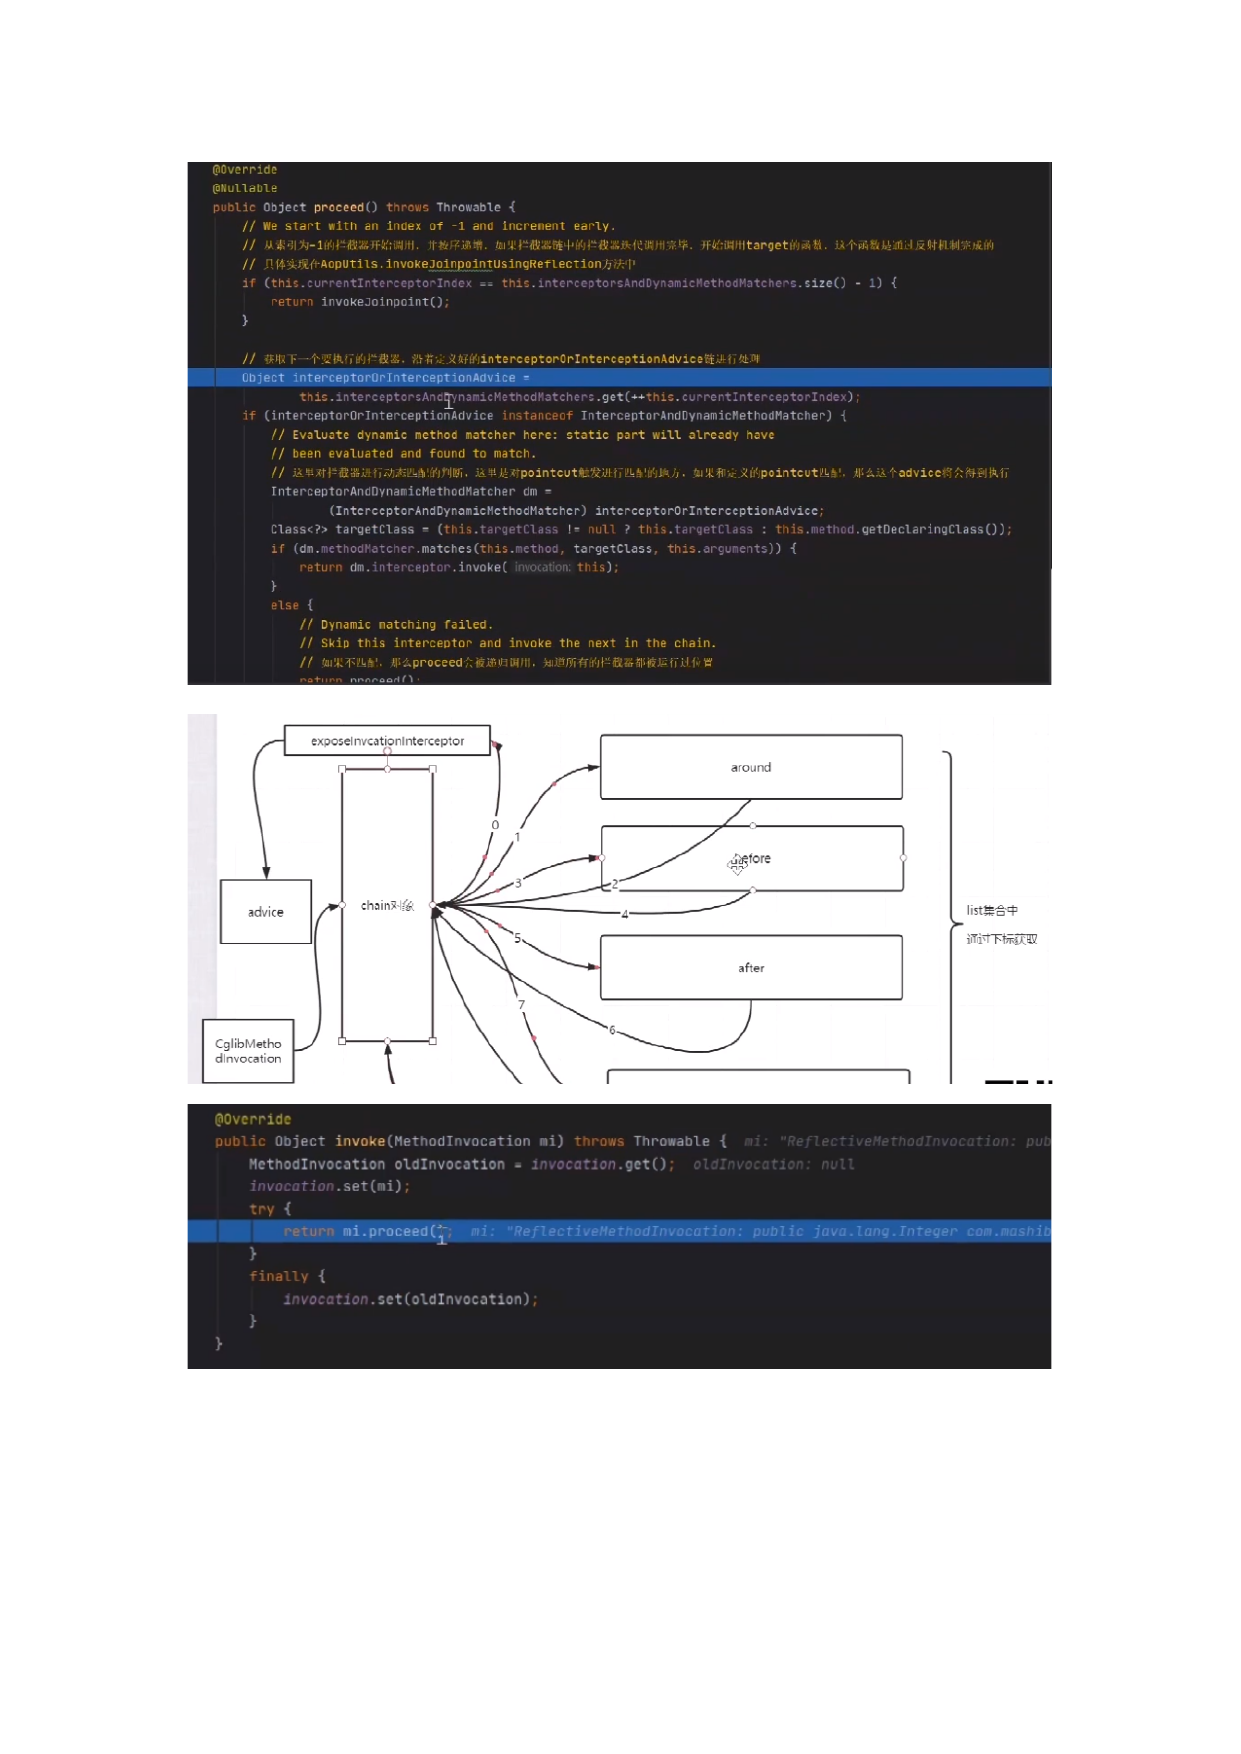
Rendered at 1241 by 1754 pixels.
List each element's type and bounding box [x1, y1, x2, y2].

picture [187, 714, 1053, 1084]
picture [187, 1104, 1052, 1369]
picture [187, 162, 1052, 685]
